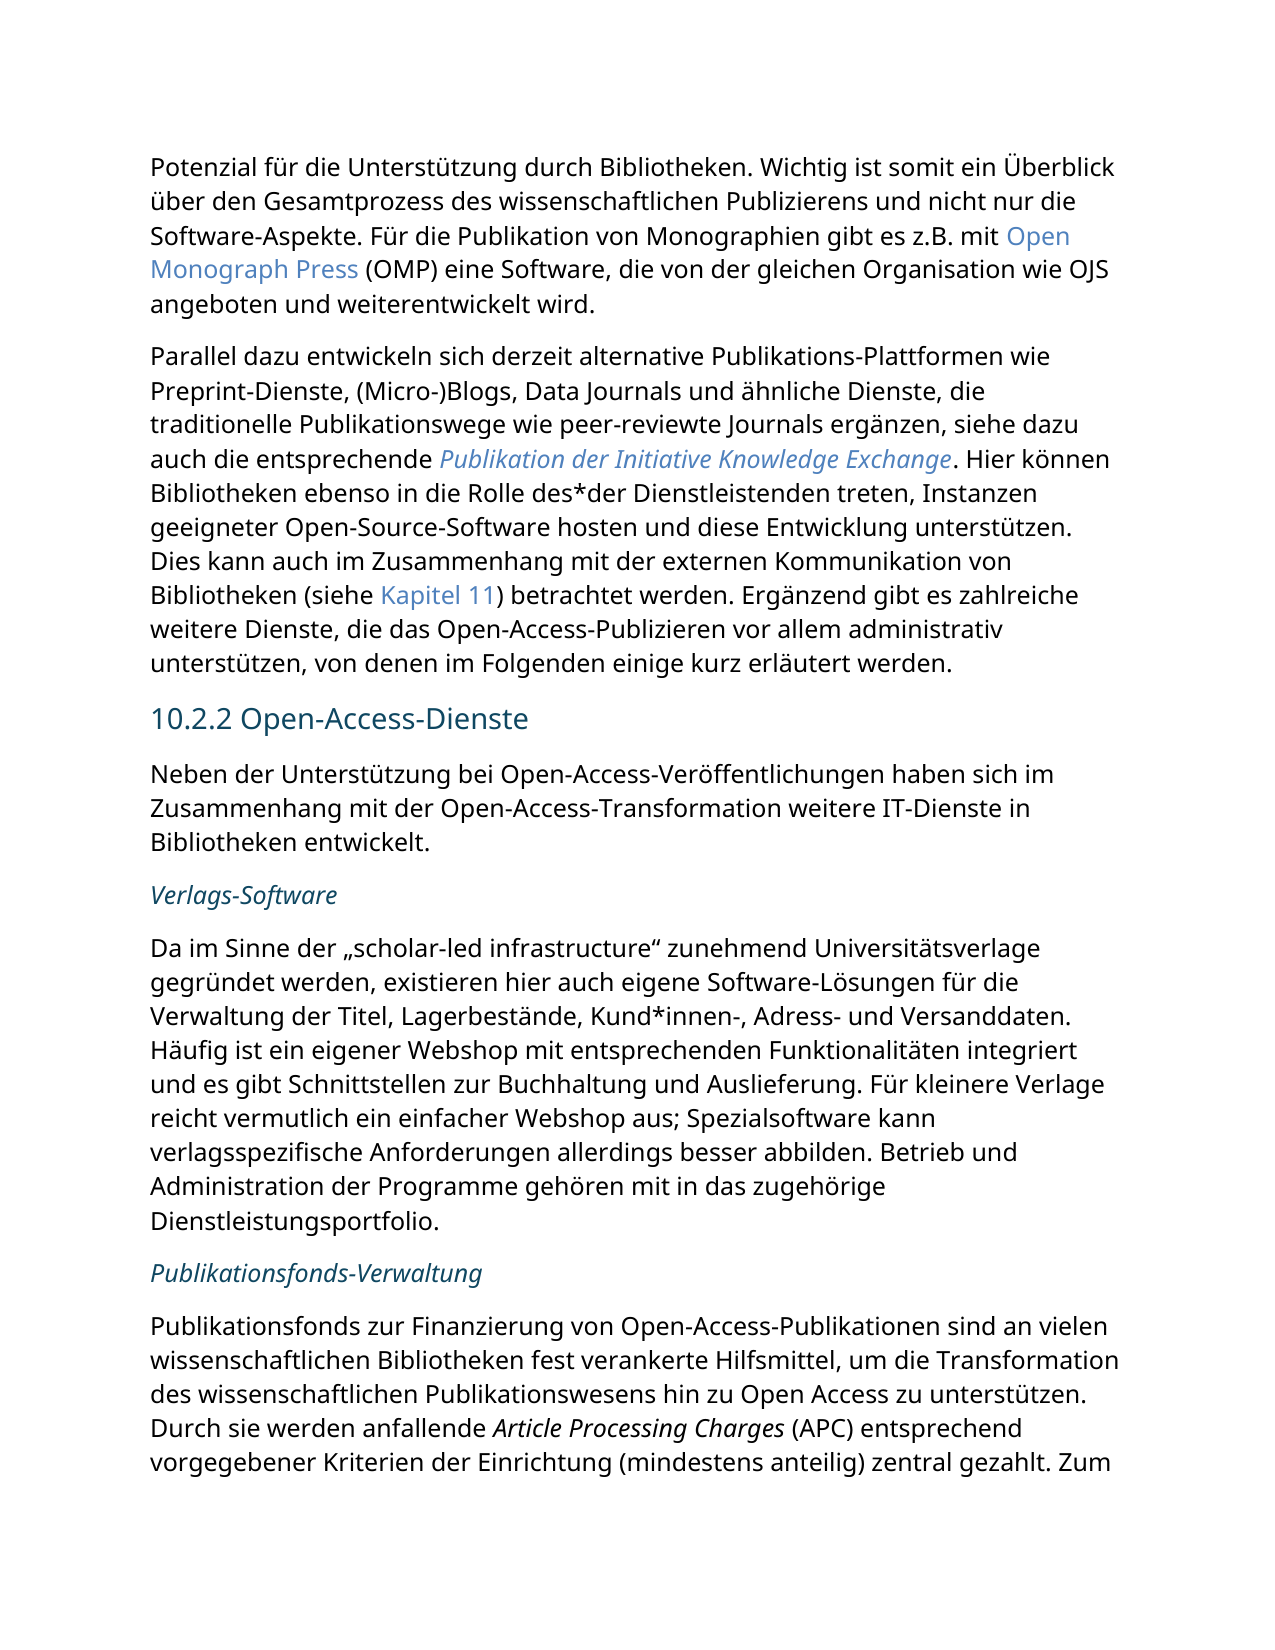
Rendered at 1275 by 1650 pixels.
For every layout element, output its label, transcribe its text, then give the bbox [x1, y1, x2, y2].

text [150, 150, 1125, 320]
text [150, 1309, 1125, 1479]
text Neben der Unterstützung bei Open-Access-Veröffentlichungen haben sich im Zusammenhang mit der Open-Access-Transformation weitere IT-Dienste in Bibliotheken entwickelt. [150, 757, 1125, 859]
text Da im Sinne der „scholar-led infrastructure“ zunehmend Universitätsverlage gegründet werden, existieren hier auch eigene Software-Lösungen für die Verwaltung der Titel, Lagerbestände, Kund*innen-, Adress- und Versanddaten. Häufig ist ein eigener Webshop mit entsprechenden Funktionalitäten integriert und es gibt Schnittstellen zur Buchhaltung und Auslieferung. Für kleinere Verlage reicht vermutlich ein einfacher Webshop aus; Spezialsoftware kann verlagsspezifische Anforderungen allerdings besser abbilden. Betrieb und Administration der Programme gehören mit in das zugehörige Dienstleistungsportfolio. [150, 931, 1125, 1237]
subtitle 10.2.2 Open-Access-Dienste [150, 698, 1125, 738]
subtitle Publikationsfonds-Verwaltung [150, 1256, 1125, 1290]
text Parallel dazu entwickeln sich derzeit alternative Publikations-Plattformen wie Preprint-Dienste, (Micro-)Blogs, Data Journals und ähnliche Dienste, die traditionelle Publikationswege wie peer-reviewte Journals ergänzen, siehe dazu auch die entsprechende Publikation der Initiative Knowledge Exchange. Hier können Bibliotheken ebenso in die Rolle des*der Dienstleistenden treten, Instanzen geeigneter Open-Source-Software hosten und diese Entwicklung unterstützen. Dies kann auch im Zusammenhang mit der externen Kommunikation von Bibliotheken (siehe Kapitel 11) betrachtet werden. Ergänzend gibt es zahlreiche weitere Dienste, die das Open-Access-Publizieren vor allem administrativ unterstützen, von denen im Folgenden einige kurz erläutert werden. [150, 339, 1125, 680]
subtitle Verlags-Software [150, 878, 1125, 912]
